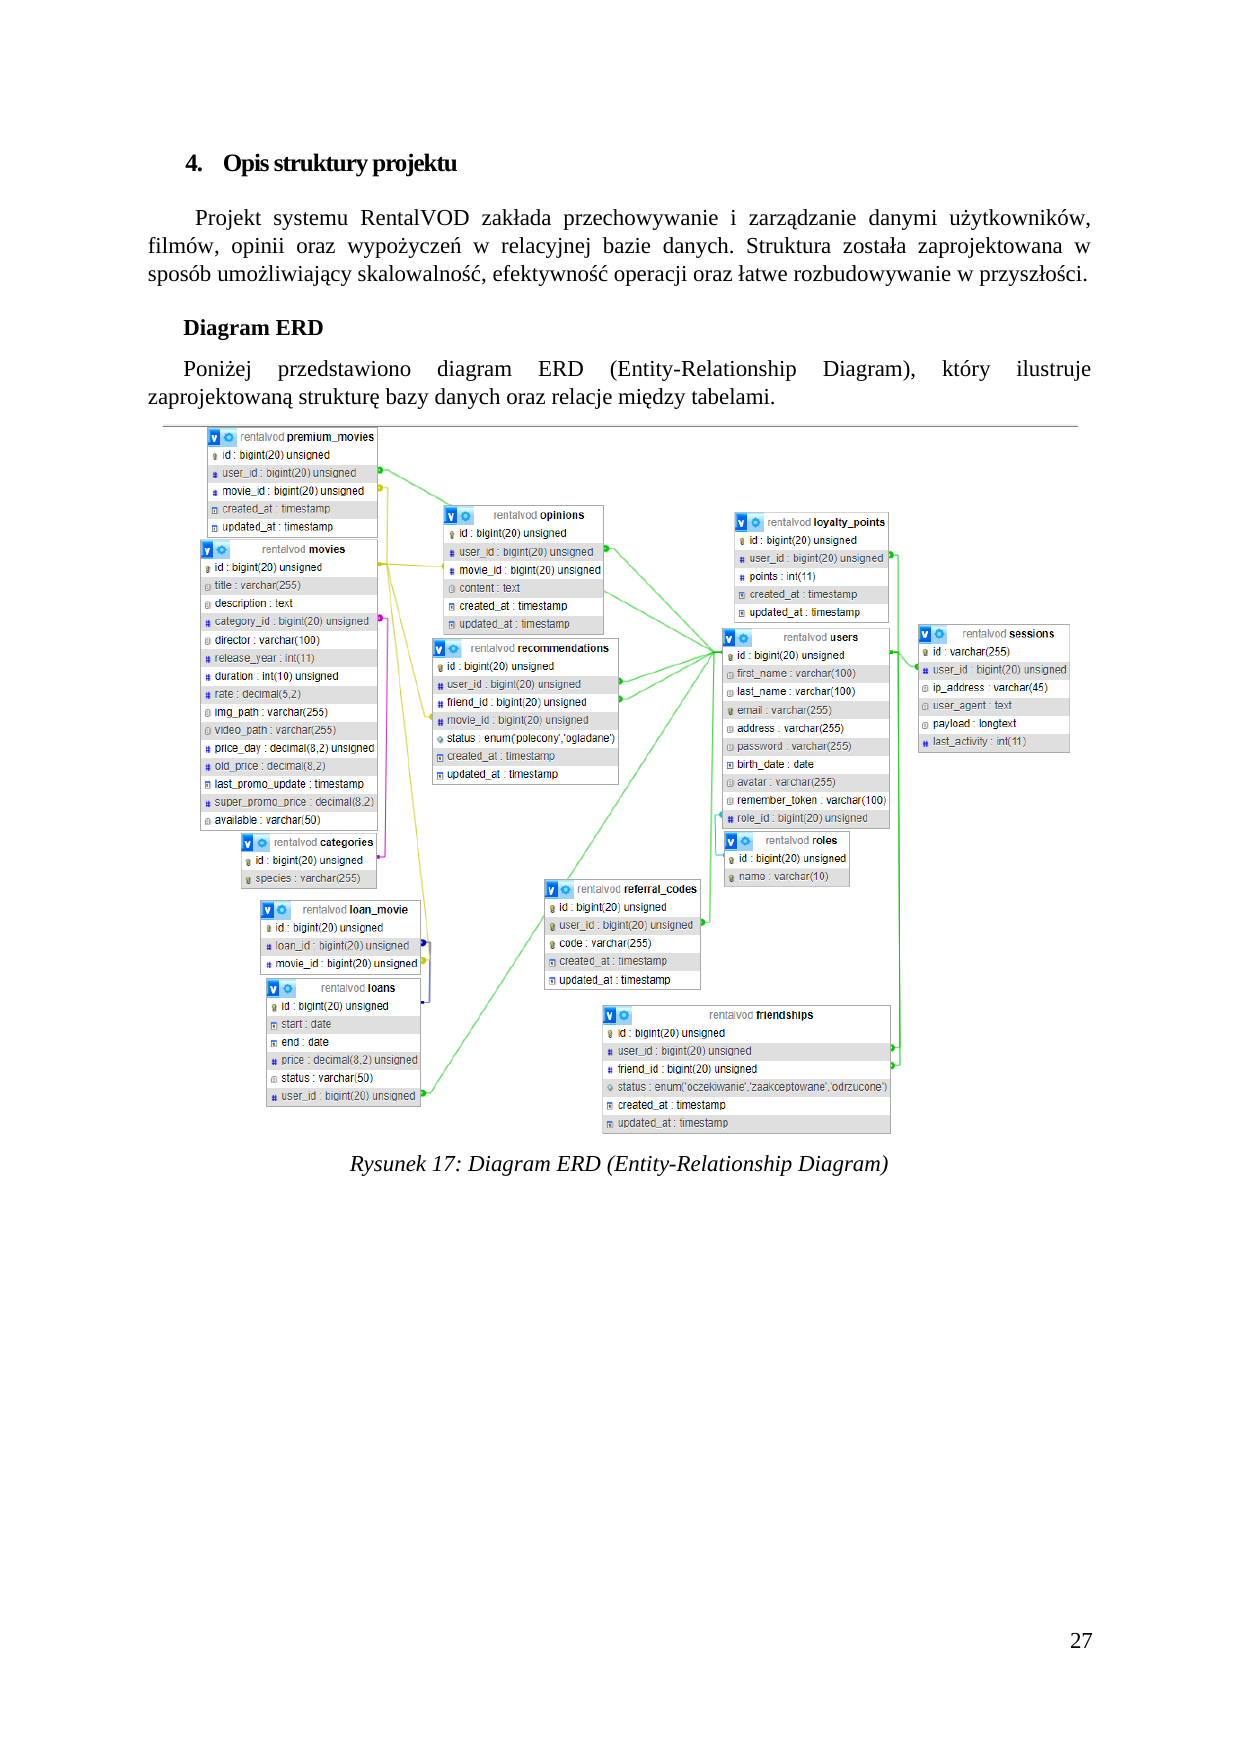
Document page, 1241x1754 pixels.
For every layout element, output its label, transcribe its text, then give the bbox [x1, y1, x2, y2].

text Rysunek 17: Diagram ERD (Entity-Relationship Diagram) [148, 1150, 1093, 1177]
picture [162, 424, 1078, 1136]
text Diagram ERD [148, 314, 1093, 340]
text Poniżej przedstawiono diagram ERD (Entity-Relationship Diagram), który ilustruje zaprojektowaną strukturę bazy danych oraz relacje między tabelami. [148, 355, 1093, 410]
title Opis struktury projektu [185, 148, 1093, 176]
text Projekt systemu RentalVOD zakłada przechowywanie i zarządzanie danymi użytkowników, filmów, opinii oraz wypożyczeń w relacyjnej bazie danych. Struktura została zaprojektowana w sposób umożliwiający skalowalność, efektywność operacji oraz łatwe rozbudowywanie w przyszłości. [148, 204, 1093, 287]
